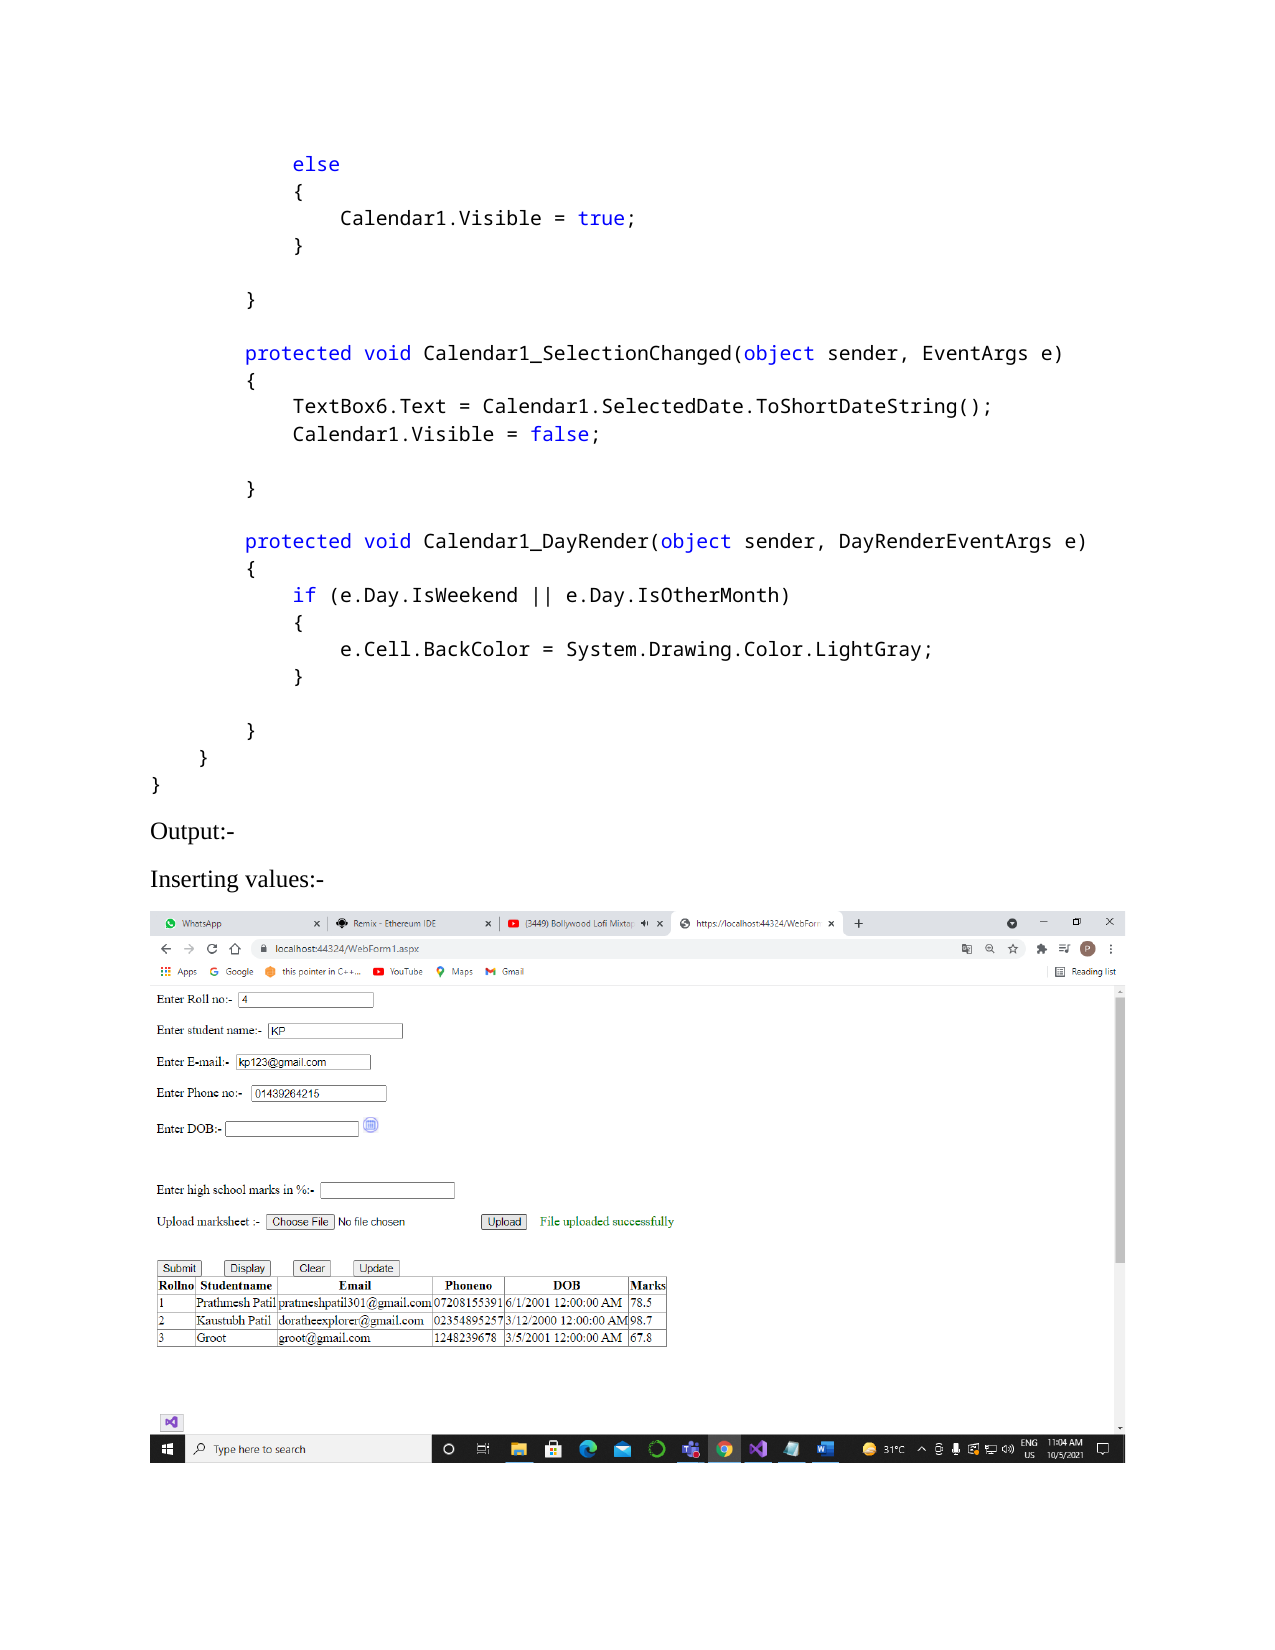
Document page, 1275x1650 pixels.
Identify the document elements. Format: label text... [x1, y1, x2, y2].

picture [150, 911, 1125, 1463]
text } [150, 663, 1125, 689]
text } [150, 285, 1125, 312]
text { [150, 609, 1125, 636]
text { [150, 366, 1125, 393]
text Output:- [150, 816, 1125, 845]
text { [150, 177, 1125, 204]
text } [150, 743, 1125, 771]
text e.Cell.BackColor = System.Drawing.Color.LightGray; [150, 636, 1125, 663]
text Calendar1.Visible = false; [150, 420, 1125, 447]
text protected void Calendar1_DayRender(object sender, DayRenderEventArgs e) [150, 528, 1125, 555]
text } [150, 717, 1125, 743]
text TextBox6.Text = Calendar1.SelectedDate.ToShortDateString(); [150, 393, 1125, 420]
text else [150, 150, 1125, 177]
text } [150, 474, 1125, 501]
text } [150, 231, 1125, 258]
text { [150, 555, 1125, 582]
text protected void Calendar1_SelectionChanged(object sender, EventArgs e) [150, 339, 1125, 366]
text } [150, 771, 1125, 797]
text Calendar1.Visible = true; [150, 204, 1125, 231]
text Inserting values:- [150, 864, 1125, 893]
text if (e.Day.IsWeekend || e.Day.IsOtherMonth) [150, 582, 1125, 609]
